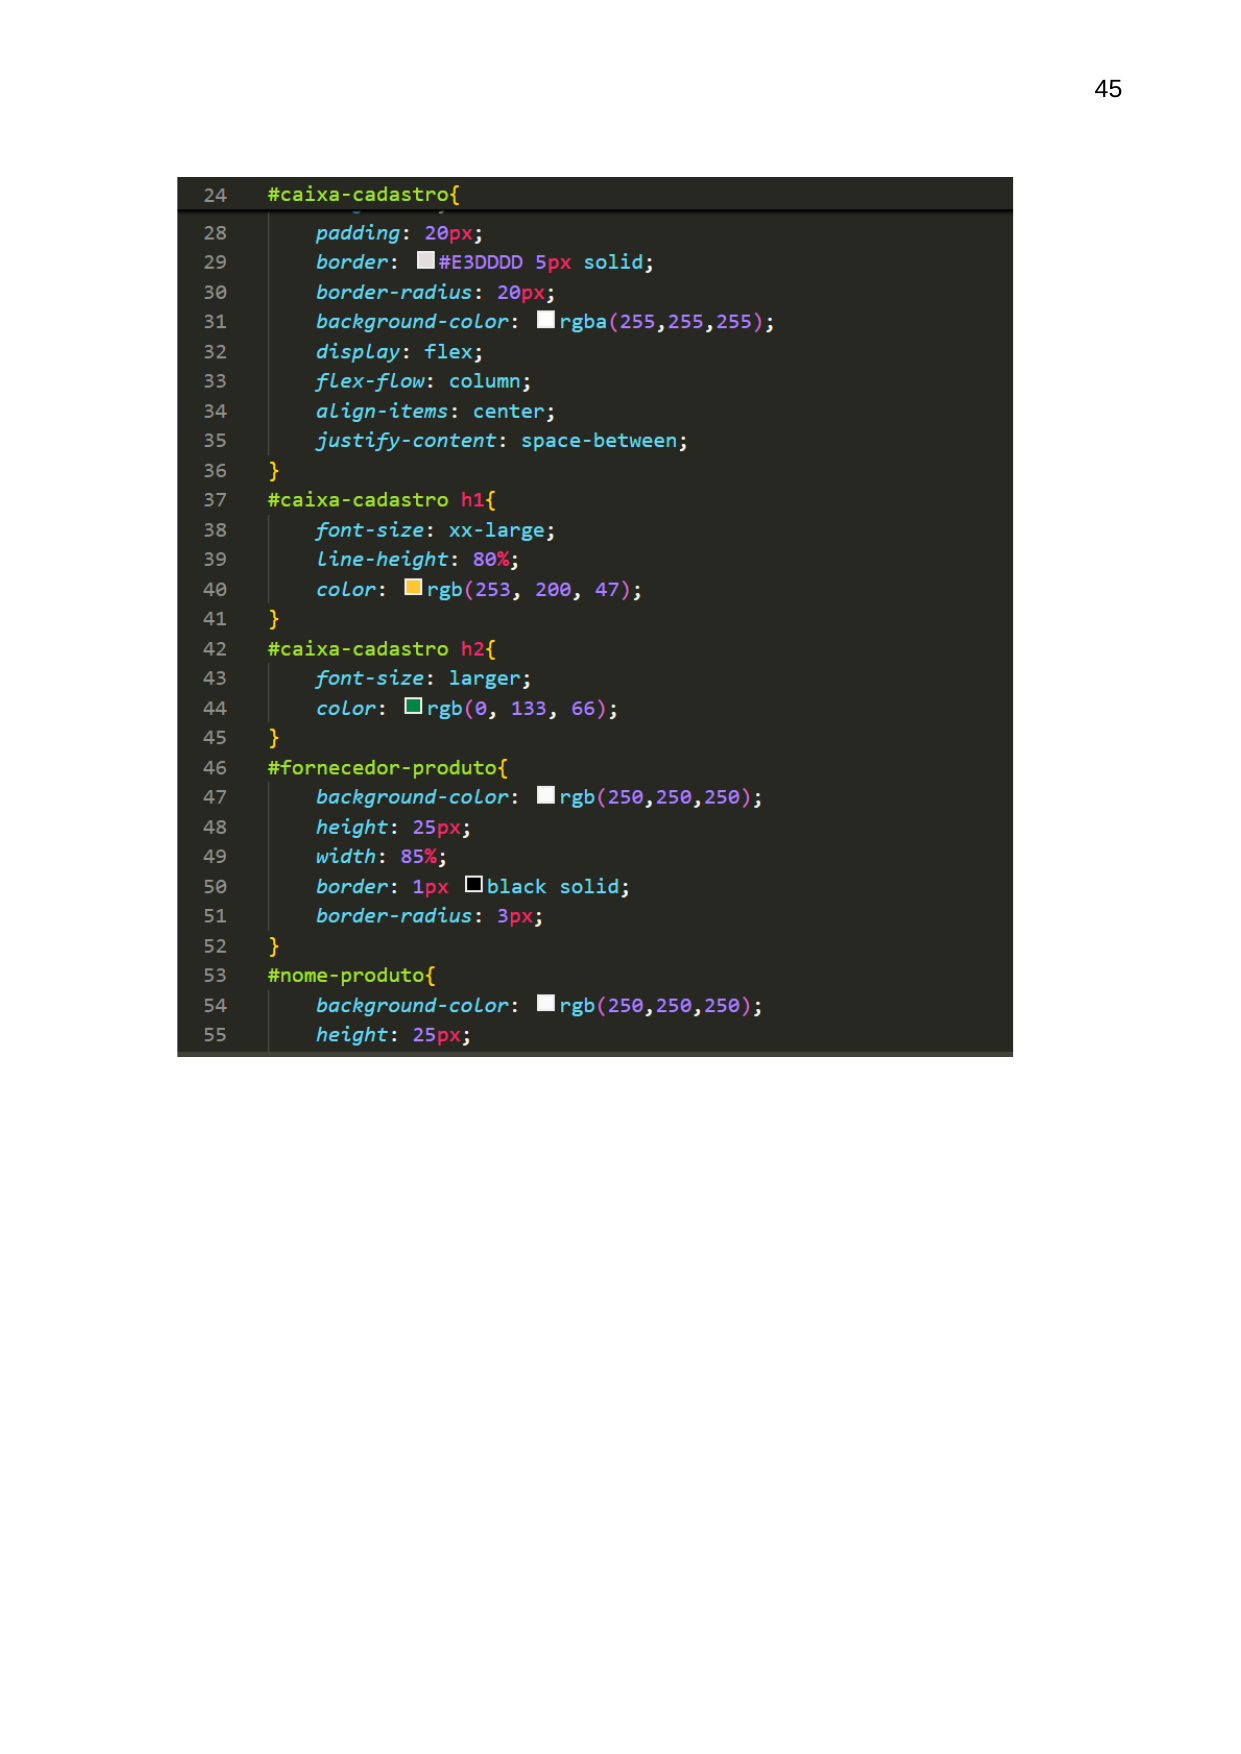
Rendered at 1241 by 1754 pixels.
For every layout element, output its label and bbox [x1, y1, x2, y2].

picture [177, 177, 1014, 1057]
